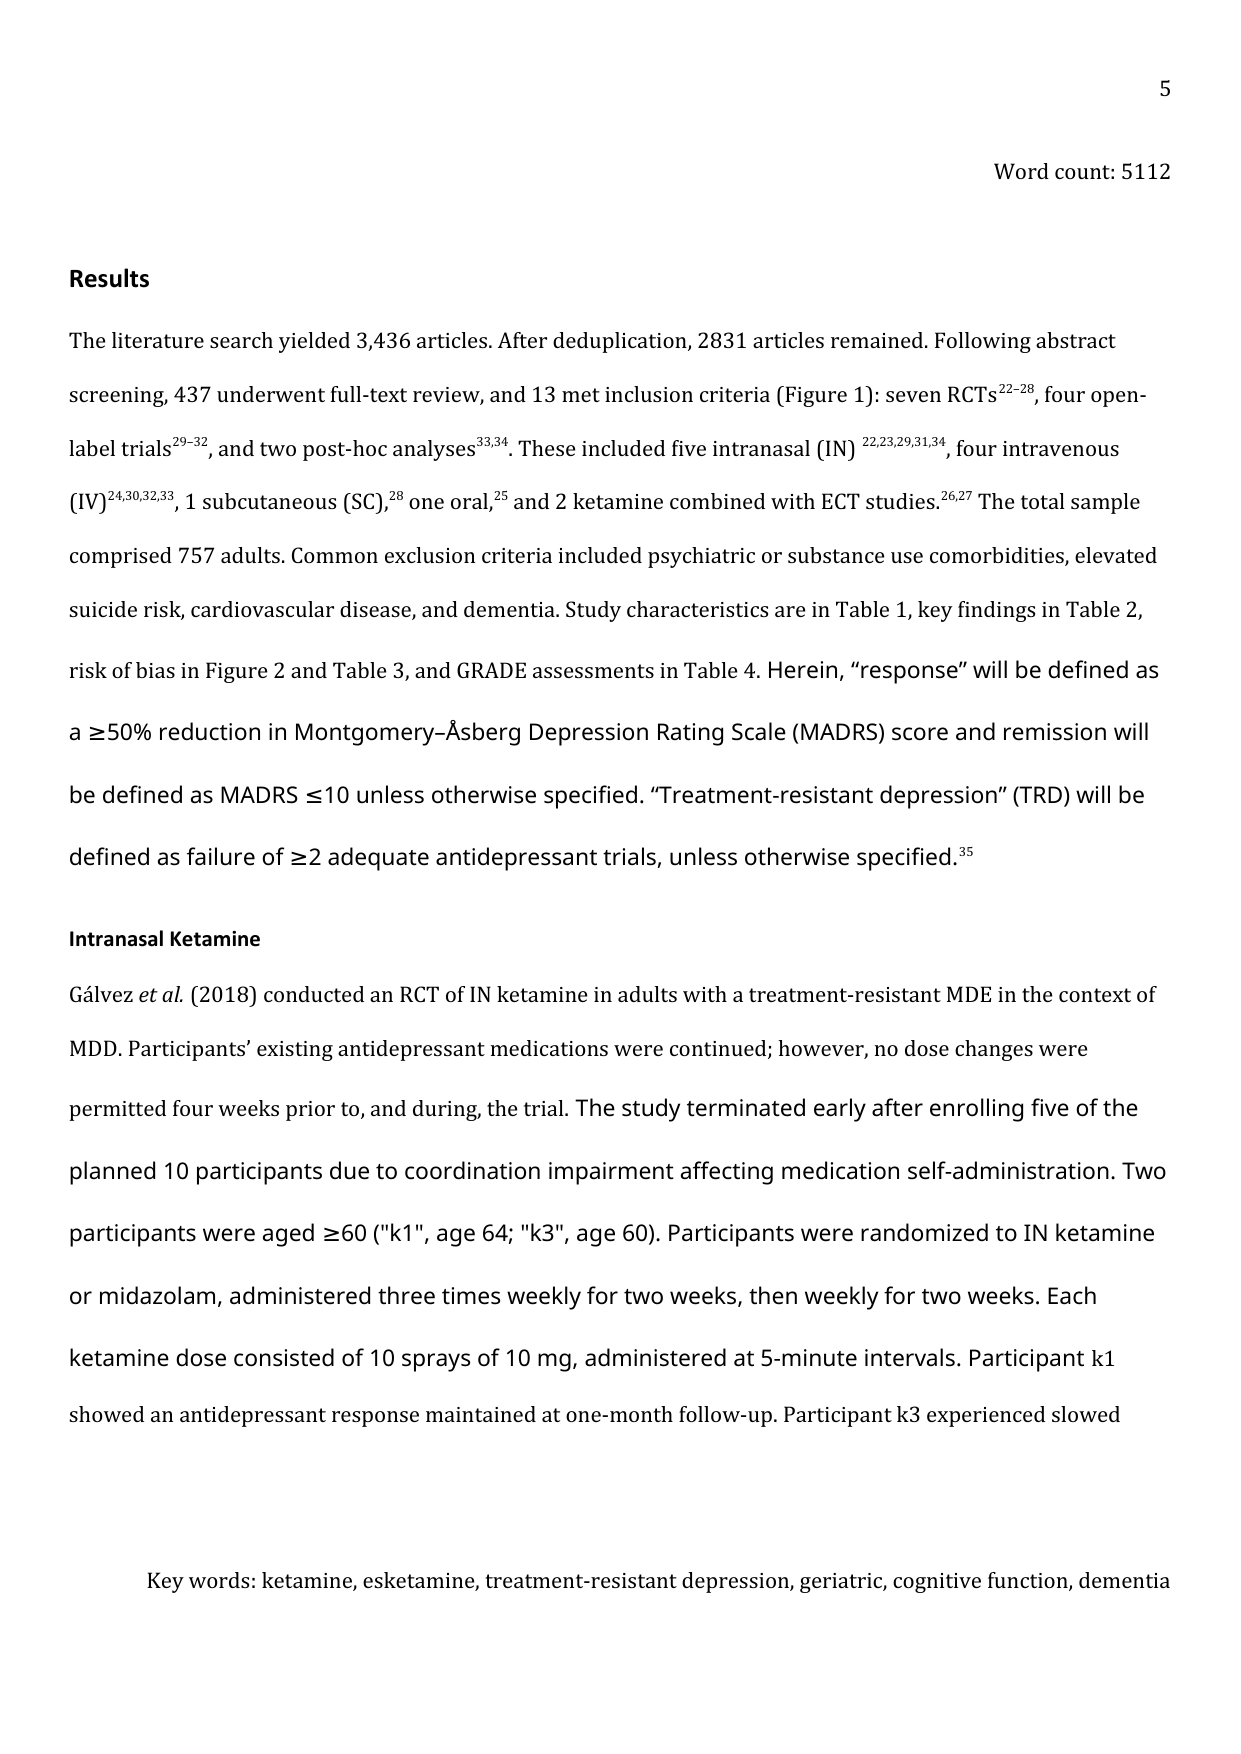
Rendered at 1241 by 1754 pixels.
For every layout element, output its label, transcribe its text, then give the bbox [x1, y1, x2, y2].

text The literature search yielded 3,436 articles. After deduplication, 2831 articles remained. Following abstract screening, 437 underwent full-text review, and 13 met inclusion criteria (Figure 1): seven RCTs22–28, four open-label trials29–32, and two post-hoc analyses33,34. These included five intranasal (IN) 22,23,29,31,34, four intravenous (IV)24,30,32,33, 1 subcutaneous (SC),28 one oral,25 and 2 ketamine combined with ECT studies.26,27 The total sample comprised 757 adults. Common exclusion criteria included psychiatric or substance use comorbidities, elevated suicide risk, cardiovascular disease, and dementia. Study characteristics are in Table 1, key findings in Table 2, risk of bias in Figure 2 and Table 3, and GRADE assessments in Table 4. Herein, “response” will be defined as a ≥50% reduction in Montgomery–Åsberg Depression Rating Scale (MADRS) score and remission will be defined as MADRS ≤10 unless otherwise specified. “Treatment-resistant depression” (TRD) will be defined as failure of ≥2 adequate antidepressant trials, unless otherwise specified.35 [69, 327, 1171, 872]
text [69, 981, 1171, 1427]
subtitle Intranasal Ketamine [69, 924, 1171, 952]
subtitle Results [69, 261, 1171, 294]
